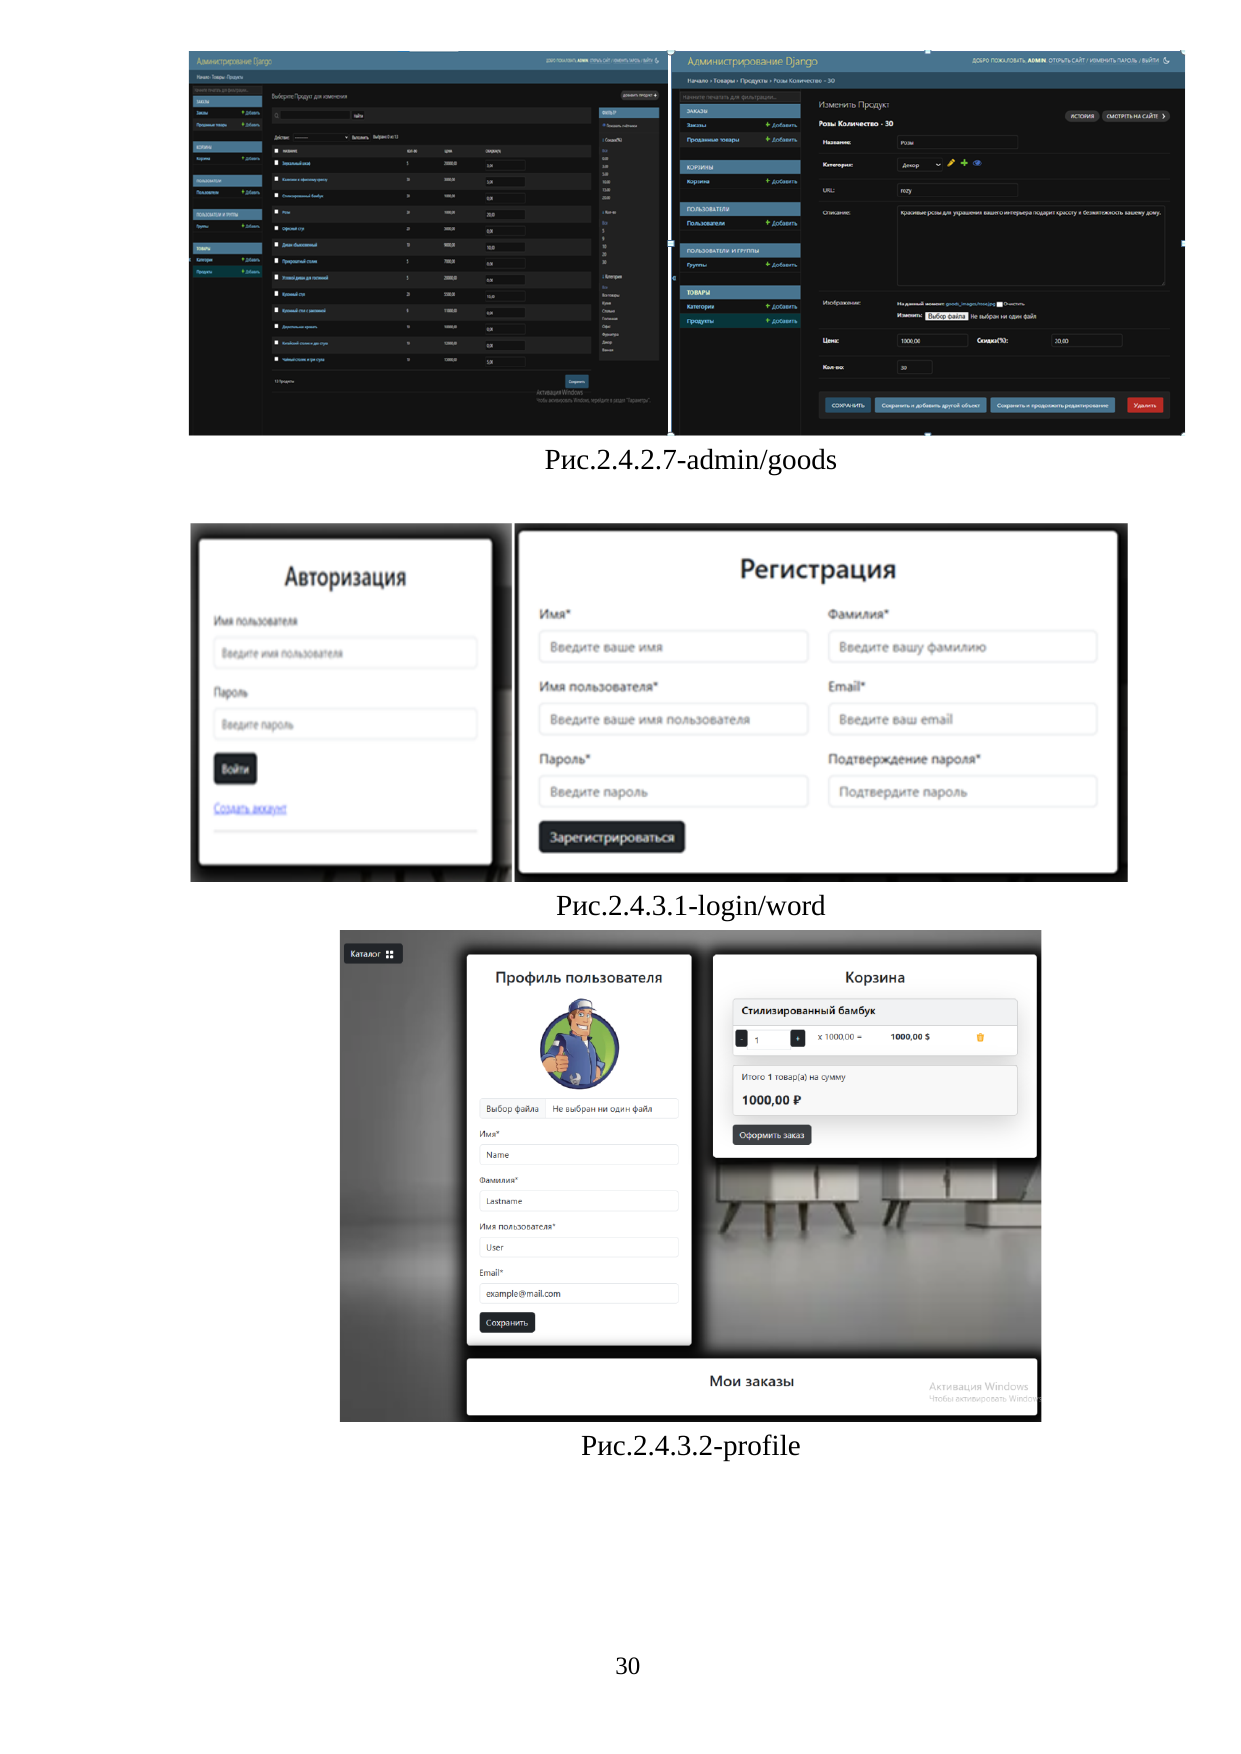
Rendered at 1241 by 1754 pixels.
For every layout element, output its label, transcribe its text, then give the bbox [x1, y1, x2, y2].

picture [188, 522, 1132, 882]
text Рис.2.4.3.1-login/word [144, 888, 1192, 922]
text Рис.2.4.2.7-admin/goods [144, 442, 1192, 476]
text Рис.2.4.3.2-profile [144, 1428, 1192, 1462]
picture [339, 930, 1042, 1422]
picture [188, 50, 1186, 436]
